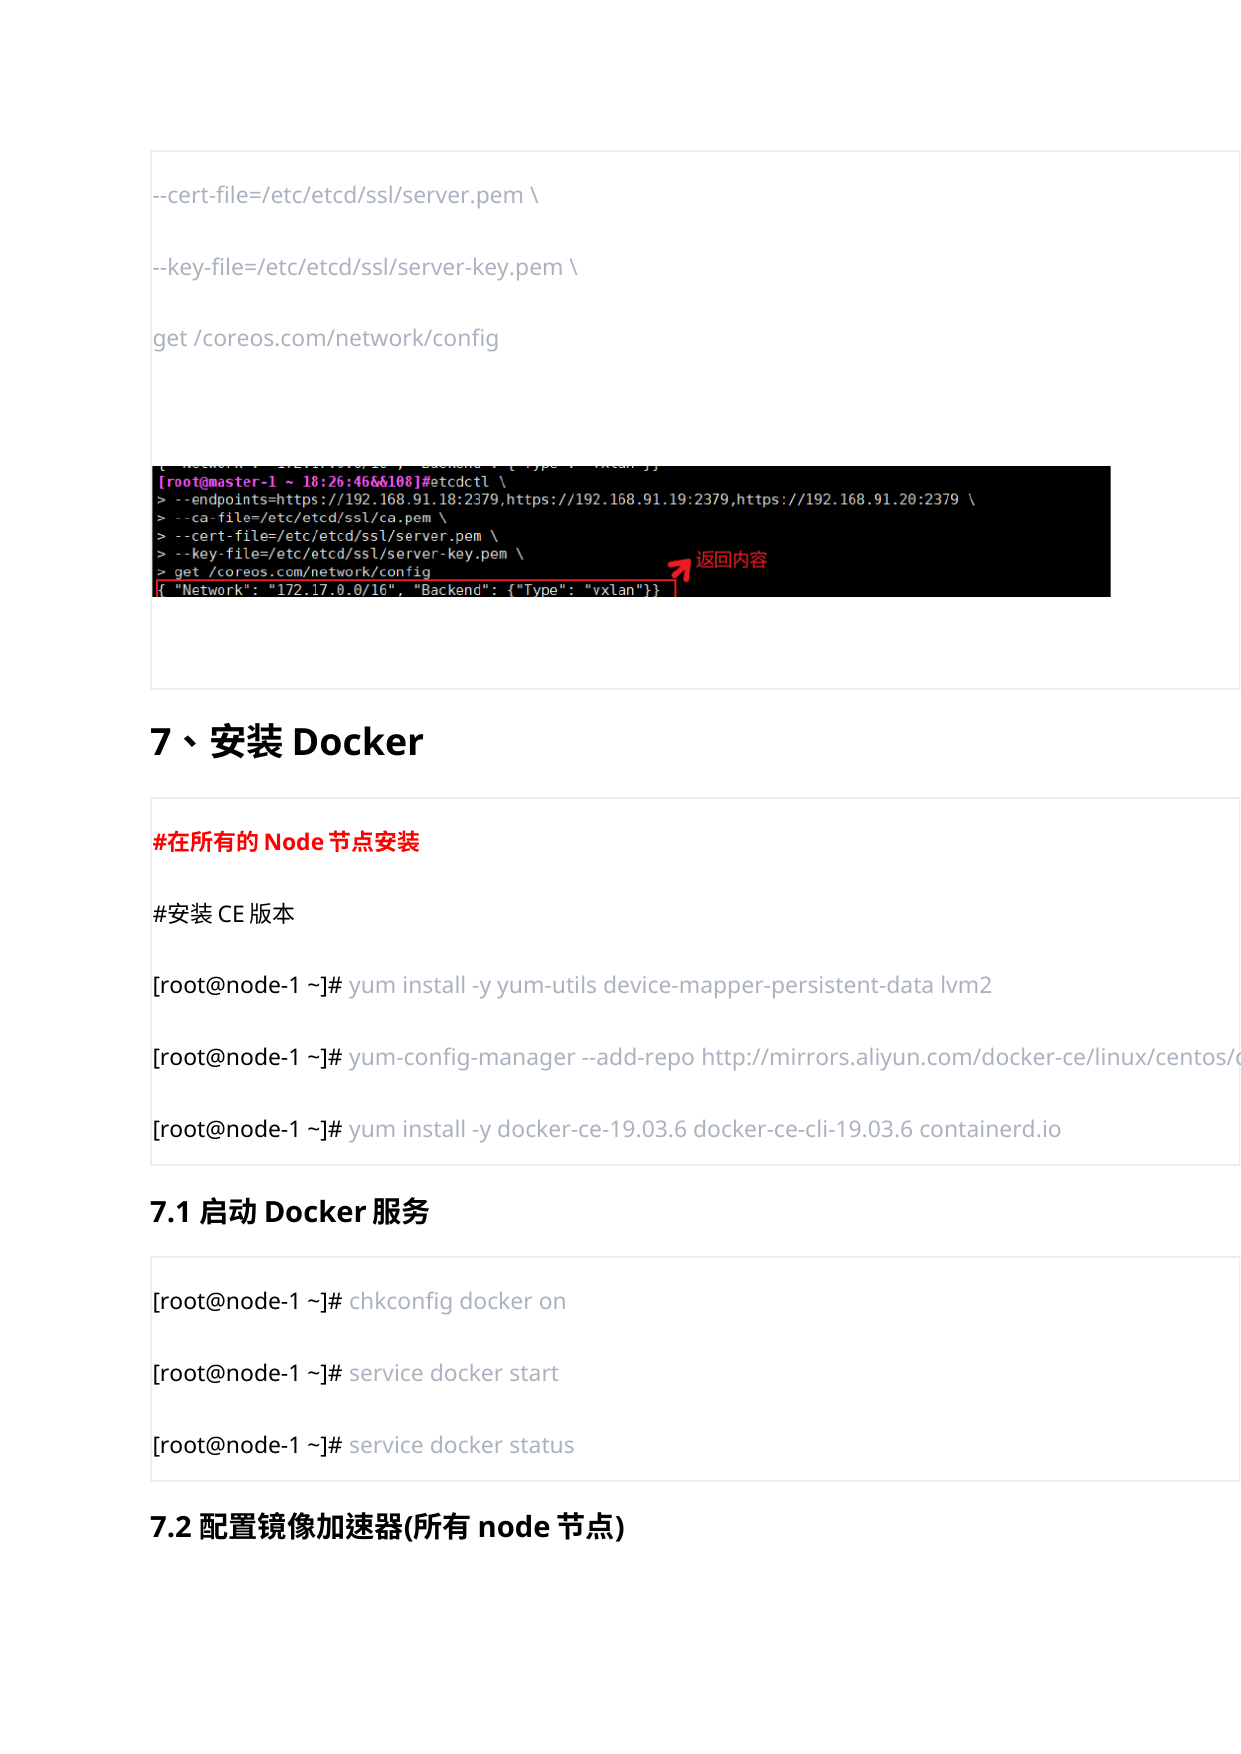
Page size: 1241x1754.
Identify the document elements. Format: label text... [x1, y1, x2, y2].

text 7.1 启动Docker服务 [150, 1191, 1090, 1231]
table_header [root@node-1 ~]# chkconfig docker on [root@node-1 ~]# service docker start [root@node-1 ~]# service docker status [152, 1258, 1239, 1480]
text 7、安装Docker [150, 715, 1090, 766]
picture [152, 466, 1111, 597]
text 7.2 配置镜像加速器(所有node节点) [150, 1507, 1090, 1546]
table_header #在所有的Node节点安装 #安装CE版本 [root@node-1 ~]# yum install -y yum-utils device-mapper-persistent-data lvm2 [root@node-1 ~]# yum-config-manager --add-repo http://mirrors.aliyun.com/docker-ce/linux/centos/docker-ce.repo [root@node-1 ~]# yum install -y docker-ce-19.03.6 docker-ce-cli-19.03.6 containerd.io [152, 799, 1239, 1164]
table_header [152, 152, 1239, 688]
